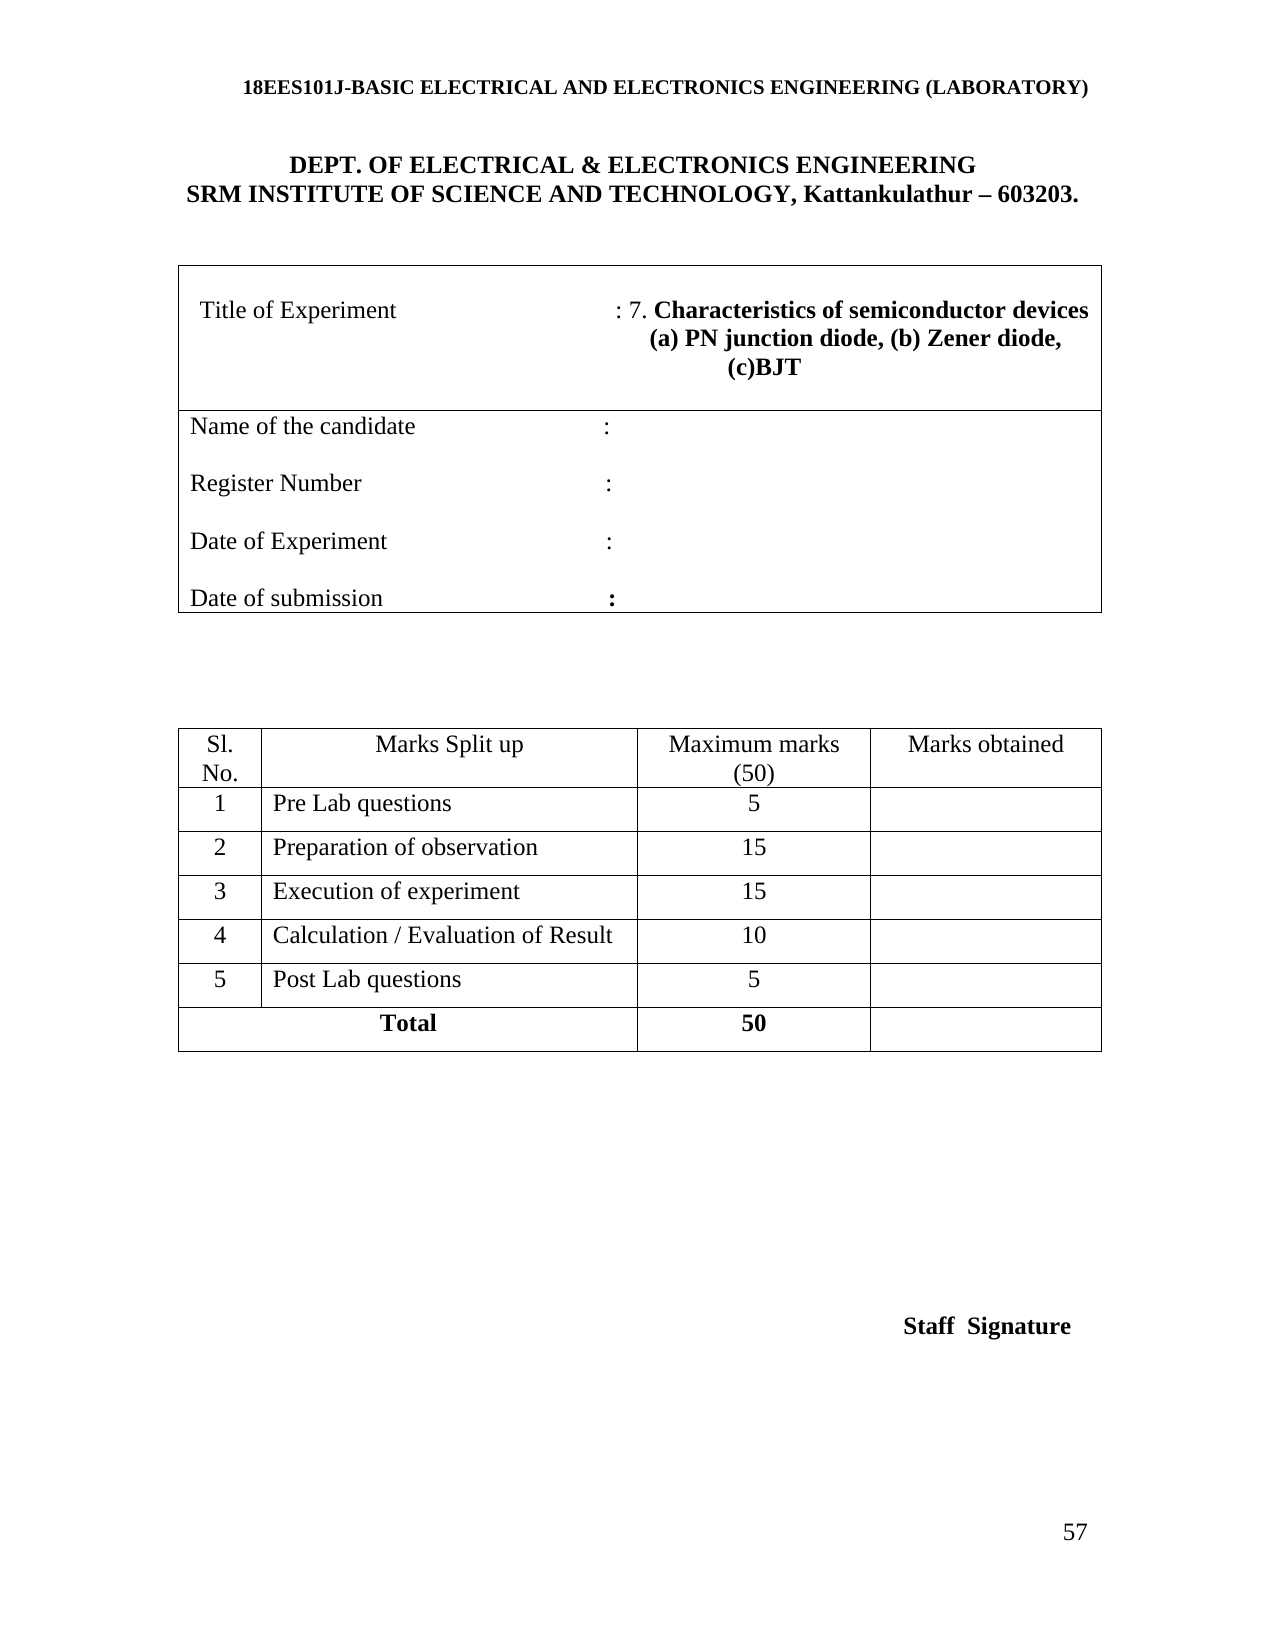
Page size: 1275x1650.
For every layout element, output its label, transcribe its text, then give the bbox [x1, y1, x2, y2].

table_cell Post Lab questions [262, 964, 637, 1007]
table_cell Execution of experiment [262, 876, 637, 919]
table_cell Name of the candidate : Register Number : Date of Experiment : Date of submission : [179, 411, 1101, 612]
table_cell 5 [638, 788, 870, 831]
table_cell 5 [179, 964, 261, 1007]
table_cell 15 [638, 876, 870, 919]
table_cell [871, 964, 1101, 1007]
table_cell [871, 1008, 1101, 1051]
table_header Marks Split up [262, 729, 637, 787]
table_cell Calculation / Evaluation of Result [262, 920, 637, 963]
table_cell 5 [638, 964, 870, 1007]
table_cell 2 [179, 832, 261, 875]
table_header Sl. No. [179, 729, 261, 787]
table_cell [871, 788, 1101, 831]
table_cell 1 [179, 788, 261, 831]
table_cell Pre Lab questions [262, 788, 637, 831]
table_cell Total [179, 1008, 637, 1051]
table_header Title of Experiment : 7. Characteristics of semiconductor devices (a) PN junction diode, (b) Zener diode, (c)BJT [179, 266, 1101, 410]
table_cell 3 [179, 876, 261, 919]
table_cell 50 [638, 1008, 870, 1051]
table_cell [871, 920, 1101, 963]
table_cell 15 [638, 832, 870, 875]
text DEPT. OF ELECTRICAL & ELECTRONICS ENGINEERING [178, 150, 1087, 179]
text Staff Signature [178, 1311, 1087, 1339]
table_cell Preparation of observation [262, 832, 637, 875]
text SRM INSTITUTE OF SCIENCE AND TECHNOLOGY, Kattankulathur – 603203. [178, 179, 1087, 207]
table_cell [871, 876, 1101, 919]
table_cell 10 [638, 920, 870, 963]
table_cell 4 [179, 920, 261, 963]
table_header Maximum marks (50) [638, 729, 870, 787]
table_header Marks obtained [871, 729, 1101, 787]
table_cell [871, 832, 1101, 875]
